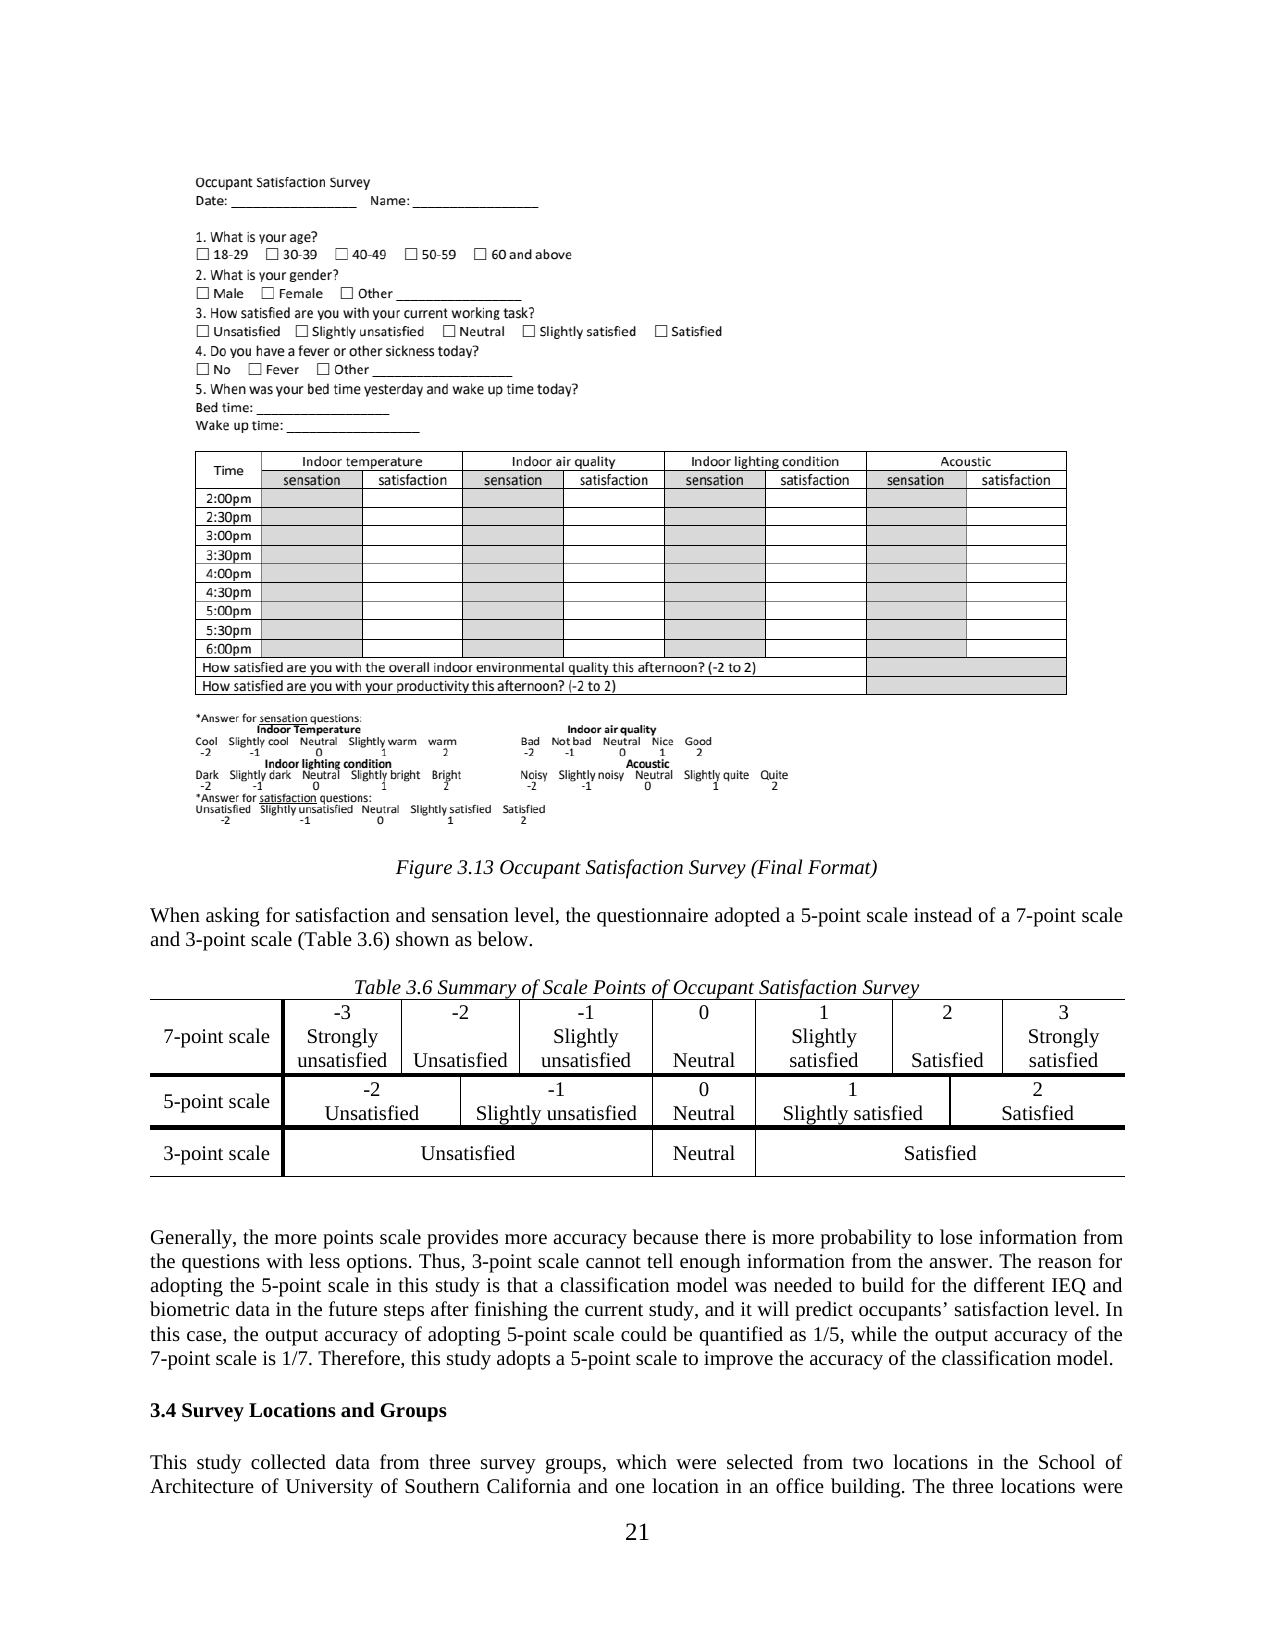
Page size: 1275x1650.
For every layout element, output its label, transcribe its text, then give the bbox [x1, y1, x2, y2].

table_cell 1 Slightly satisfied [756, 1077, 949, 1125]
table_cell Neutral [653, 1130, 755, 1176]
text Figure 3.13 Occupant Satisfaction Survey (Final Format) [150, 855, 1125, 879]
table_cell 0 Neutral [653, 1077, 755, 1125]
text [150, 1450, 1125, 1498]
table_cell 5-point scale [150, 1077, 281, 1125]
text When asking for satisfaction and sensation level, the questionnaire adopted a 5-point scale instead of a 7-point scale and 3-point scale (Table 3.6) shown as below. [150, 903, 1125, 951]
table_header -1 Slightly unsatisfied [520, 1000, 652, 1072]
text Generally, the more points scale provides more accuracy because there is more probability to lose information from the questions with less options. Thus, 3-point scale cannot tell enough information from the answer. The reason for adopting the 5-point scale in this study is that a classification model was needed to build for the different IEQ and biometric data in the future steps after finishing the current study, and it will predict occupants’ satisfaction level. In this case, the output accuracy of adopting 5-point scale could be quantified as 1/5, while the output accuracy of the 7-point scale is 1/7. Therefore, this study adopts a 5-point scale to improve the accuracy of the classification model. [150, 1225, 1125, 1369]
table_cell -2 Unsatisfied [285, 1077, 460, 1125]
table_header -2 Unsatisfied [402, 1000, 519, 1072]
table_cell Satisfied [756, 1130, 1125, 1176]
table_cell 3-point scale [150, 1130, 281, 1176]
text Table 3.6 Summary of Scale Points of Occupant Satisfaction Survey [150, 975, 1125, 999]
table_header 7-point scale [150, 1000, 281, 1072]
table_header 3 Strongly satisfied [1003, 1000, 1125, 1072]
table_header 2 Satisfied [893, 1000, 1002, 1072]
table_cell Unsatisfied [285, 1130, 652, 1176]
table_header 1 Slightly satisfied [756, 1000, 892, 1072]
table_header 0 Neutral [653, 1000, 755, 1072]
table_cell 2 Satisfied [951, 1077, 1125, 1125]
table_header -3 Strongly unsatisfied [285, 1000, 401, 1072]
subtitle 3.4 Survey Locations and Groups [150, 1398, 1125, 1422]
table_cell -1 Slightly unsatisfied [461, 1077, 652, 1125]
